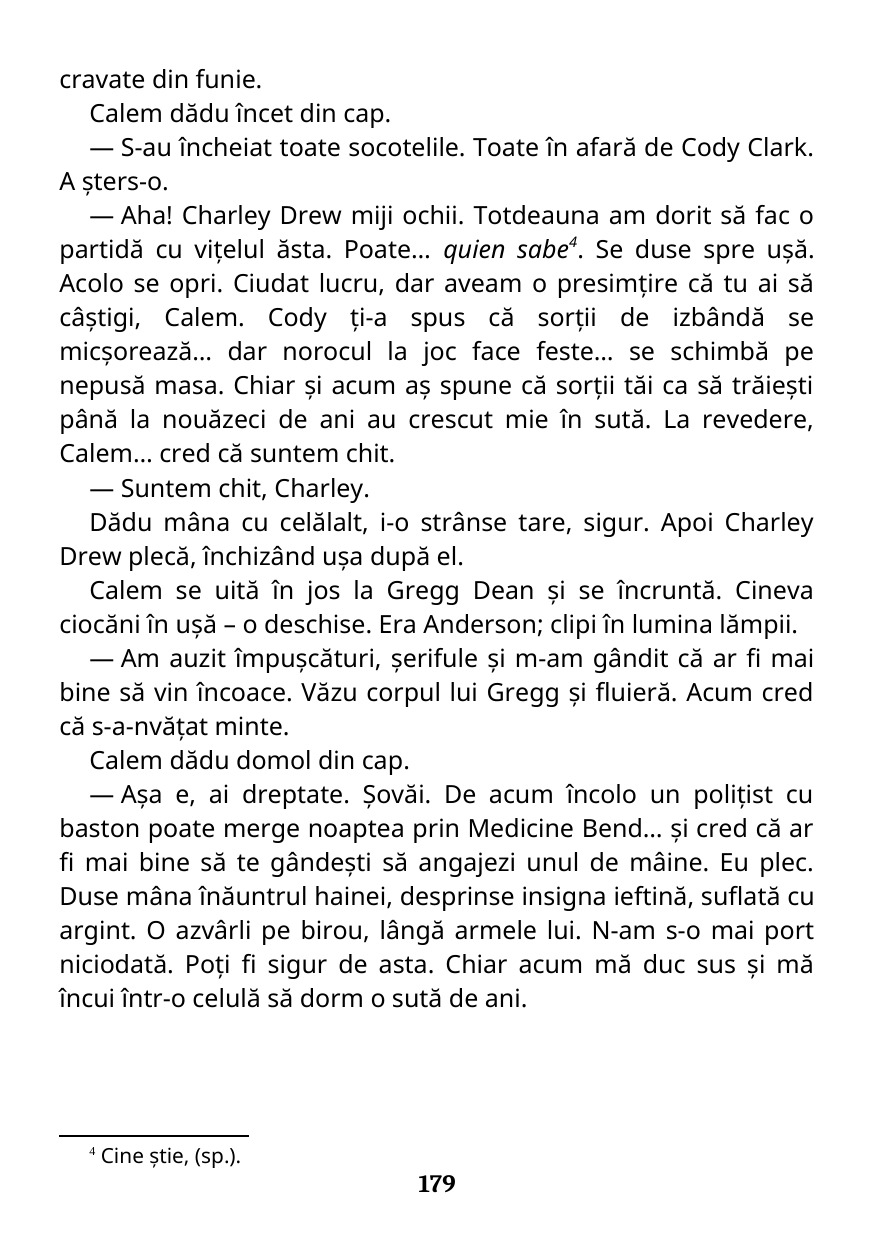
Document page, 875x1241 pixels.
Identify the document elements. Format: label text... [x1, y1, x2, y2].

text Calem dădu încet din cap. [59, 96, 815, 129]
text Calem se uită în jos la Gregg Dean şi se încruntă. Cineva ciocăni în uşă – o deschise. Era Anderson; clipi în lumina lămpii. [59, 572, 815, 641]
text Calem dădu domol din cap. [59, 743, 815, 777]
text — S-au încheiat toate socotelile. Toate în afară de Cody Clark. A şters-o. [59, 129, 815, 198]
text — Aha! Charley Drew miji ochii. Totdeauna am dorit să fac o partidă cu viţelul ăsta. Poate… quien sabe. Se duse spre uşă. Acolo se opri. Ciudat lucru, dar aveam o presimţire că tu ai să câştigi, Calem. Cody ţi-a spus că sorţii de izbândă se micşorează… dar norocul la joc face feste… se schimbă pe nepusă masa. Chiar şi acum aş spune că sorţii tăi ca să trăieşti până la nouăzeci de ani au crescut mie în sută. La revedere, Calem… cred că suntem chit. [59, 198, 815, 470]
text — Am auzit împuşcături, şerifule şi m-am gândit că ar fi mai bine să vin încoace. Văzu corpul lui Gregg şi fluieră. Acum cred că s-a-nvăţat minte. [59, 641, 815, 743]
text — Aşa e, ai dreptate. Şovăi. De acum încolo un poliţist cu baston poate merge noaptea prin Medicine Bend… şi cred că ar fi mai bine să te gândeşti să angajezi unul de mâine. Eu plec. Duse mâna înăuntrul hainei, desprinse insigna ieftină, suflată cu argint. O azvârli pe birou, lângă armele lui. N-am s-o mai port niciodată. Poţi fi sigur de asta. Chiar acum mă duc sus şi mă încui într-o celulă să dorm o sută de ani. [59, 777, 815, 1015]
text Dădu mâna cu celălalt, i-o strânse tare, sigur. Apoi Charley Drew plecă, închizând uşa după el. [59, 504, 815, 572]
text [59, 61, 815, 96]
text — Suntem chit, Charley. [59, 470, 815, 504]
